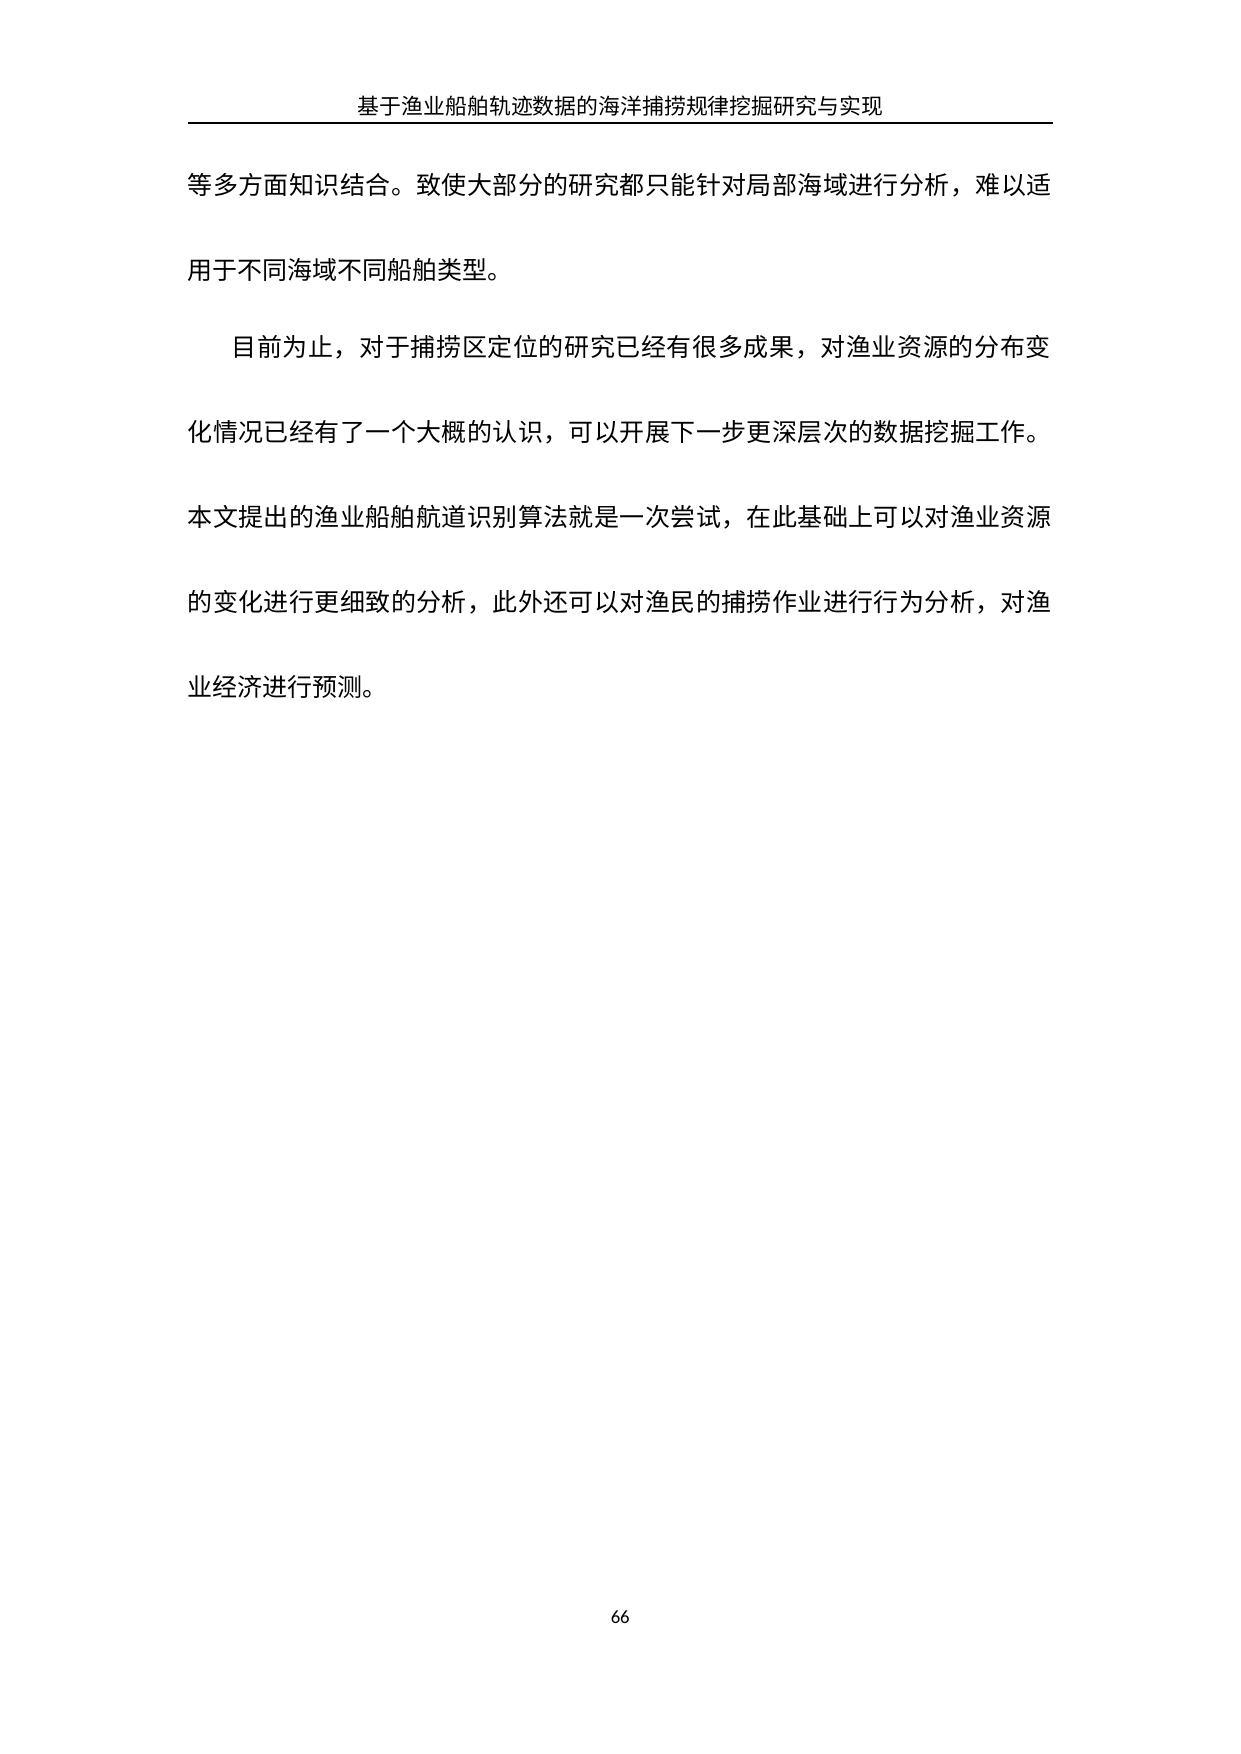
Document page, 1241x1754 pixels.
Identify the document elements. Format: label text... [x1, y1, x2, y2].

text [187, 150, 1053, 303]
text 目前为止，对于捕捞区定位的研究已经有很多成果，对渔业资源的分布变化情况已经有了一个大概的认识，可以开展下一步更深层次的数据挖掘工作。本文提出的渔业船舶航道识别算法就是一次尝试，在此基础上可以对渔业资源的变化进行更细致的分析，此外还可以对渔民的捕捞作业进行行为分析，对渔业经济进行预测。 [187, 312, 1053, 719]
